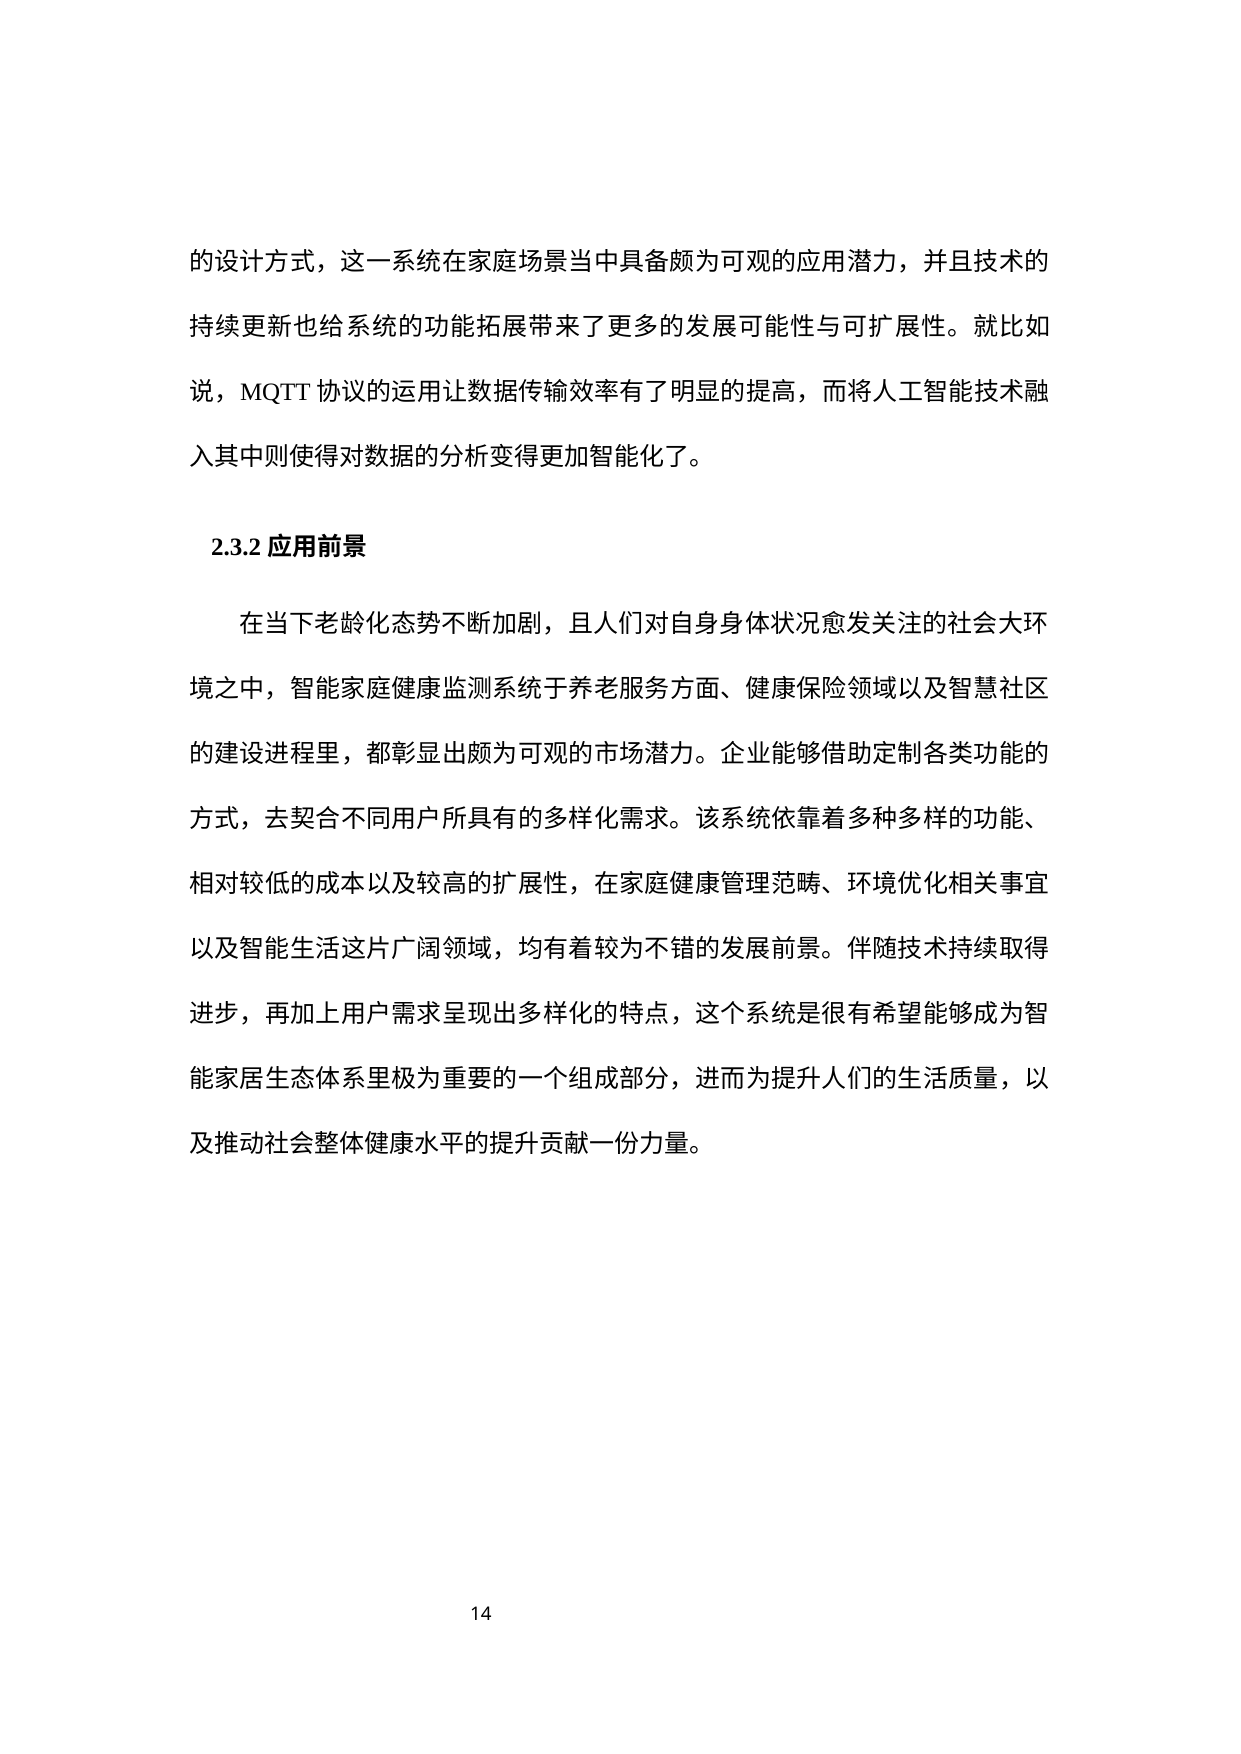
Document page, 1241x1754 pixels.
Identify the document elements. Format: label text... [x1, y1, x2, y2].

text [189, 227, 1051, 487]
subtitle 应用前景 [196, 512, 1051, 577]
text 在当下老龄化态势不断加剧，且人们对自身身体状况愈发关注的社会大环境之中，智能家庭健康监测系统于养老服务方面、健康保险领域以及智慧社区的建设进程里，都彰显出颇为可观的市场潜力。企业能够借助定制各类功能的方式，去契合不同用户所具有的多样化需求。该系统依靠着多种多样的功能、相对较低的成本以及较高的扩展性，在家庭健康管理范畴、环境优化相关事宜以及智能生活这片广阔领域，均有着较为不错的发展前景。伴随技术持续取得进步，再加上用户需求呈现出多样化的特点，这个系统是很有希望能够成为智能家居生态体系里极为重要的一个组成部分，进而为提升人们的生活质量，以及推动社会整体健康水平的提升贡献一份力量。 [189, 589, 1051, 1174]
